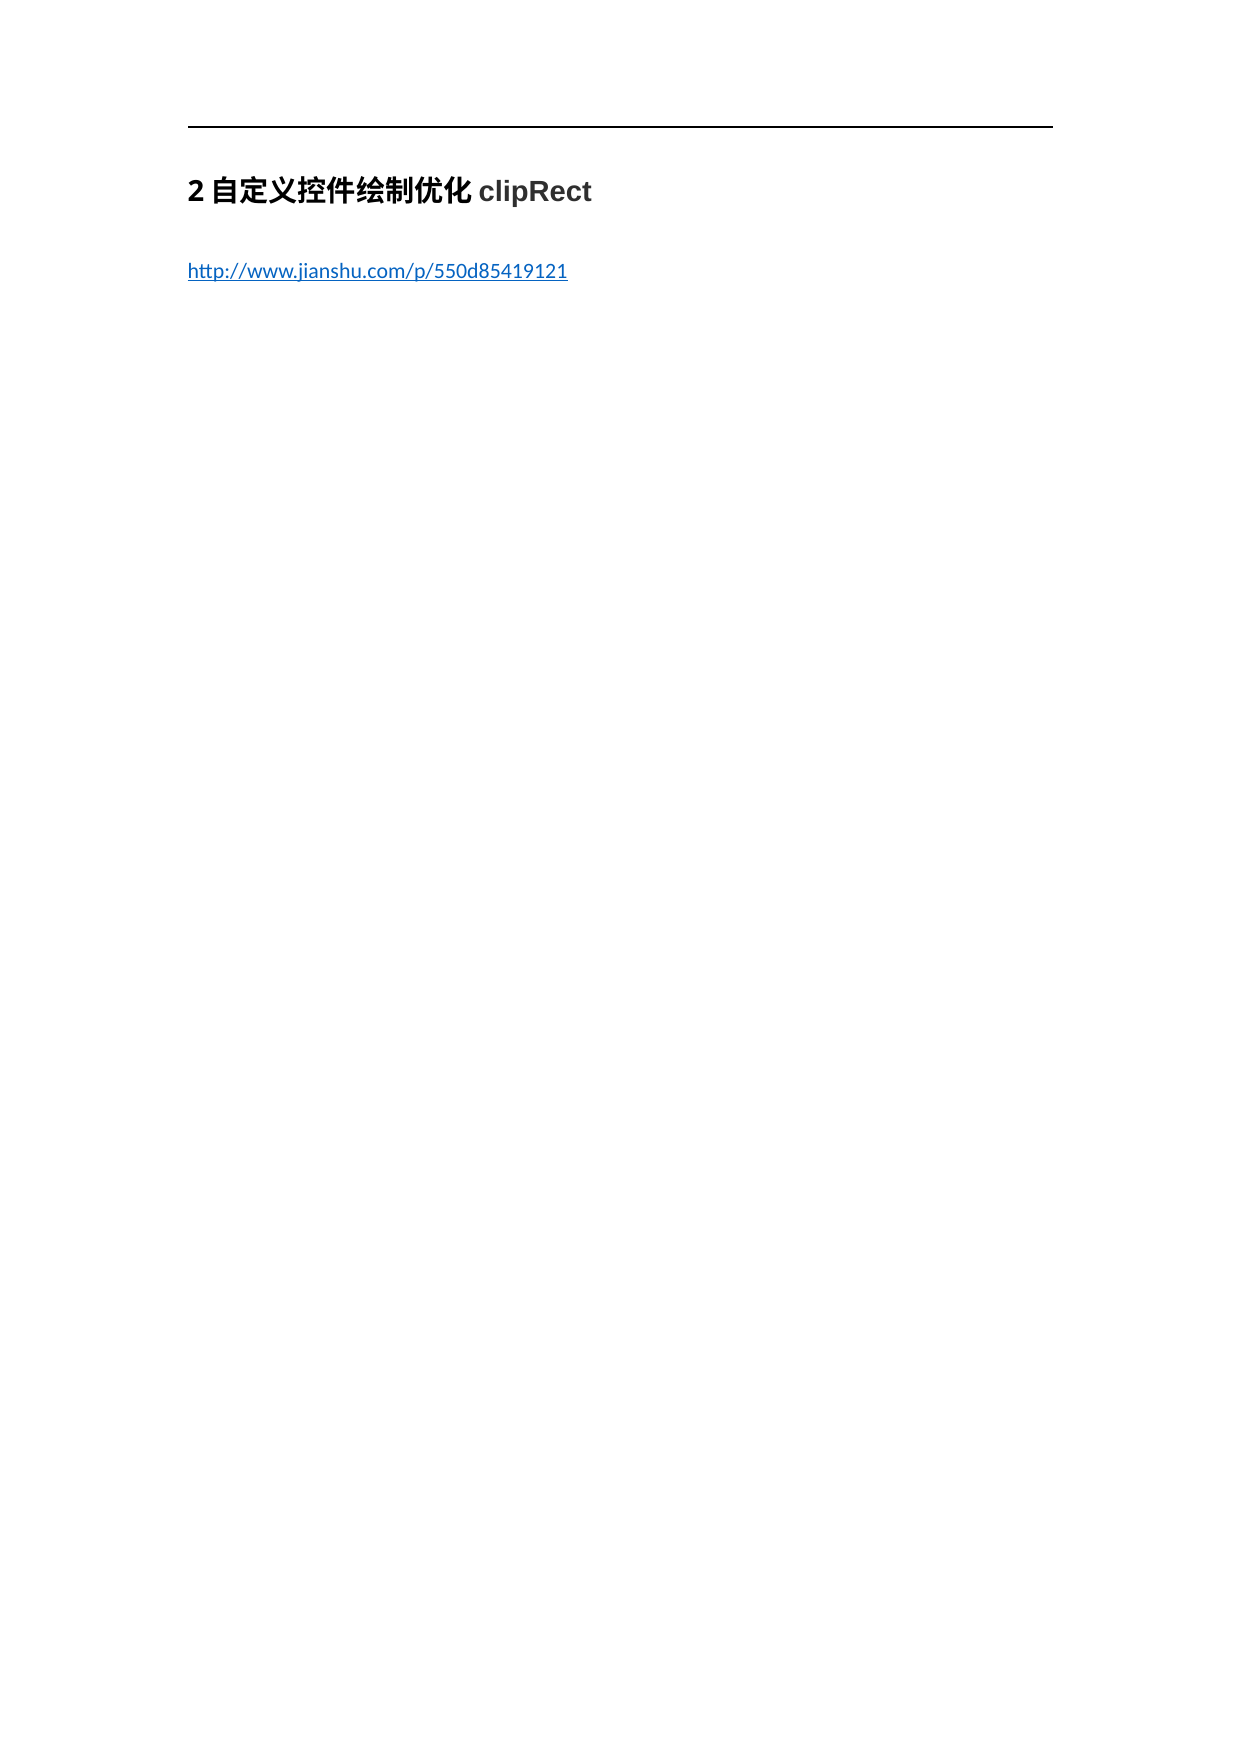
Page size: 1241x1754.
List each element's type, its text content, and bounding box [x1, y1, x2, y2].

text 2自定义控件绘制优化clipRect [187, 156, 1053, 221]
text http://www.jianshu.com/p/550d85419121 [187, 254, 1053, 286]
